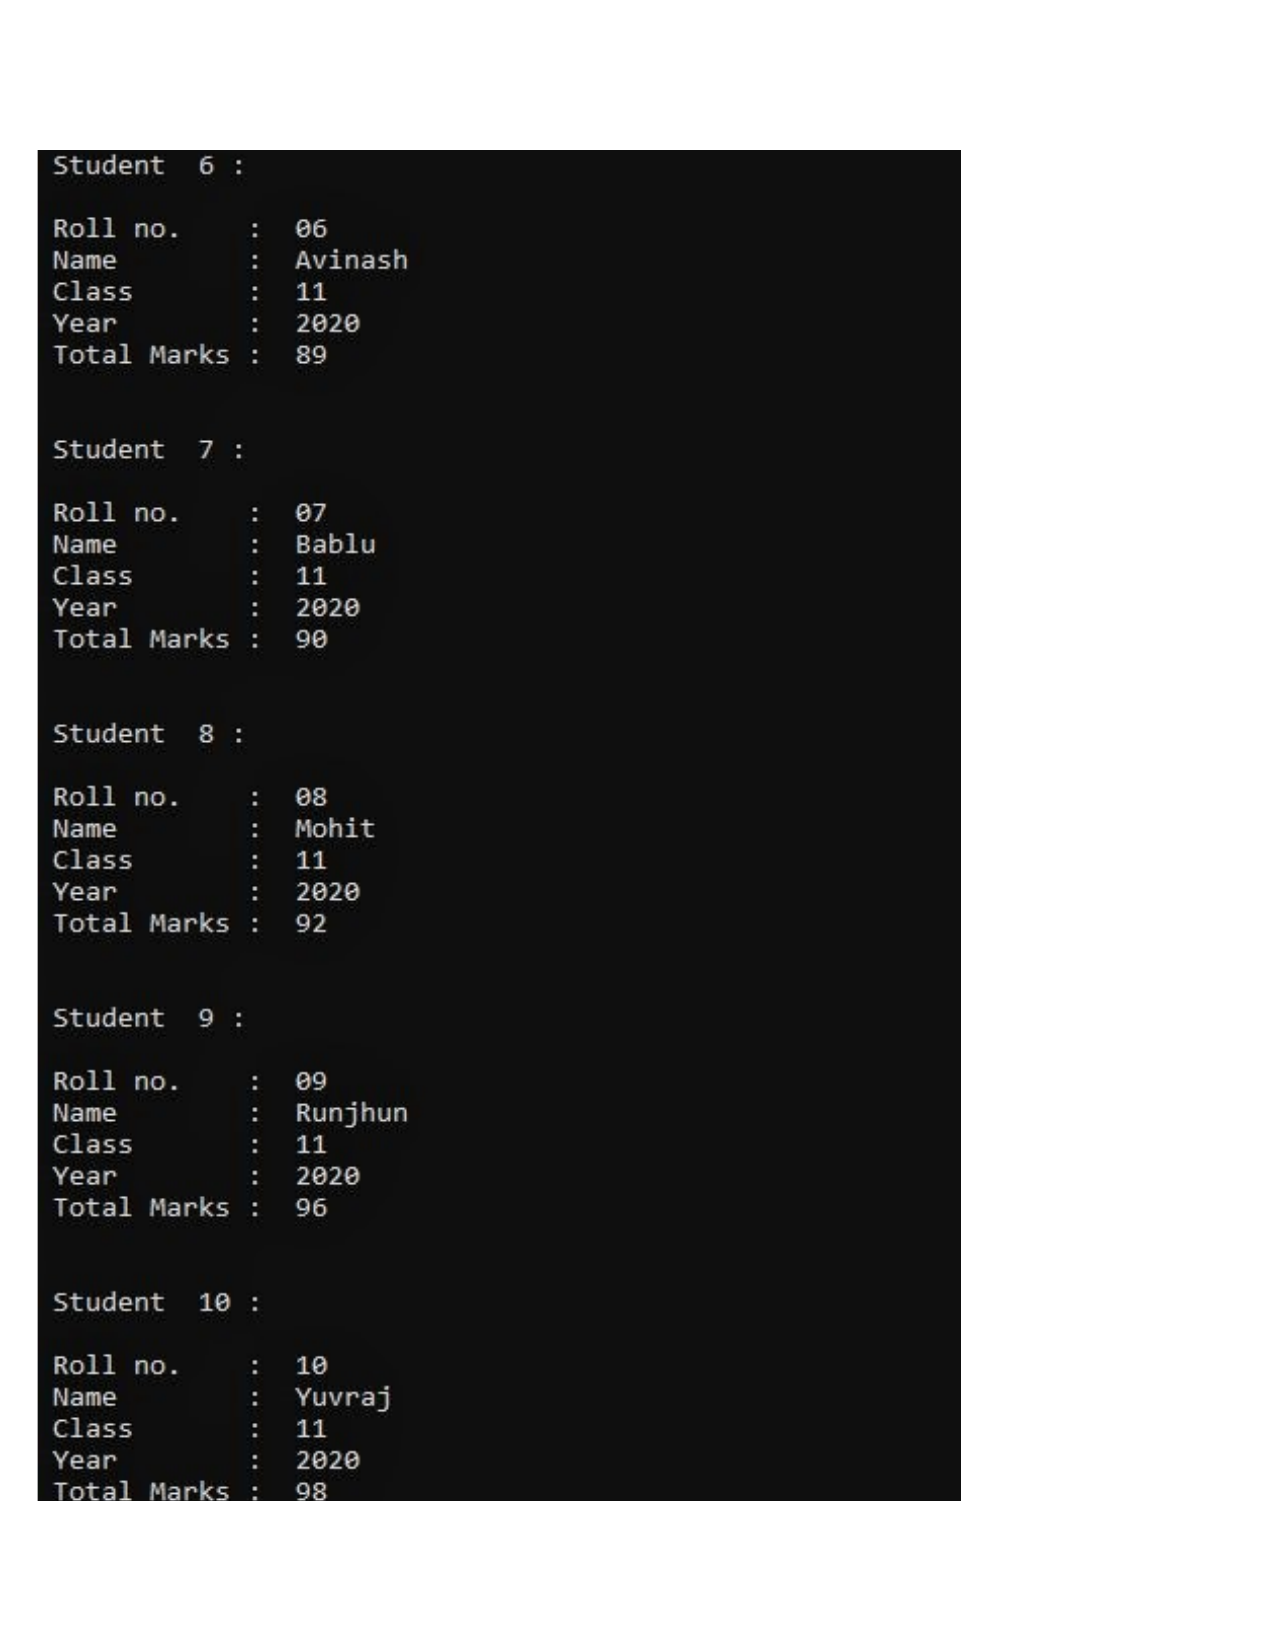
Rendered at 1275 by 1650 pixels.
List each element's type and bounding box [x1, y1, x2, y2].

picture [37, 150, 961, 1501]
